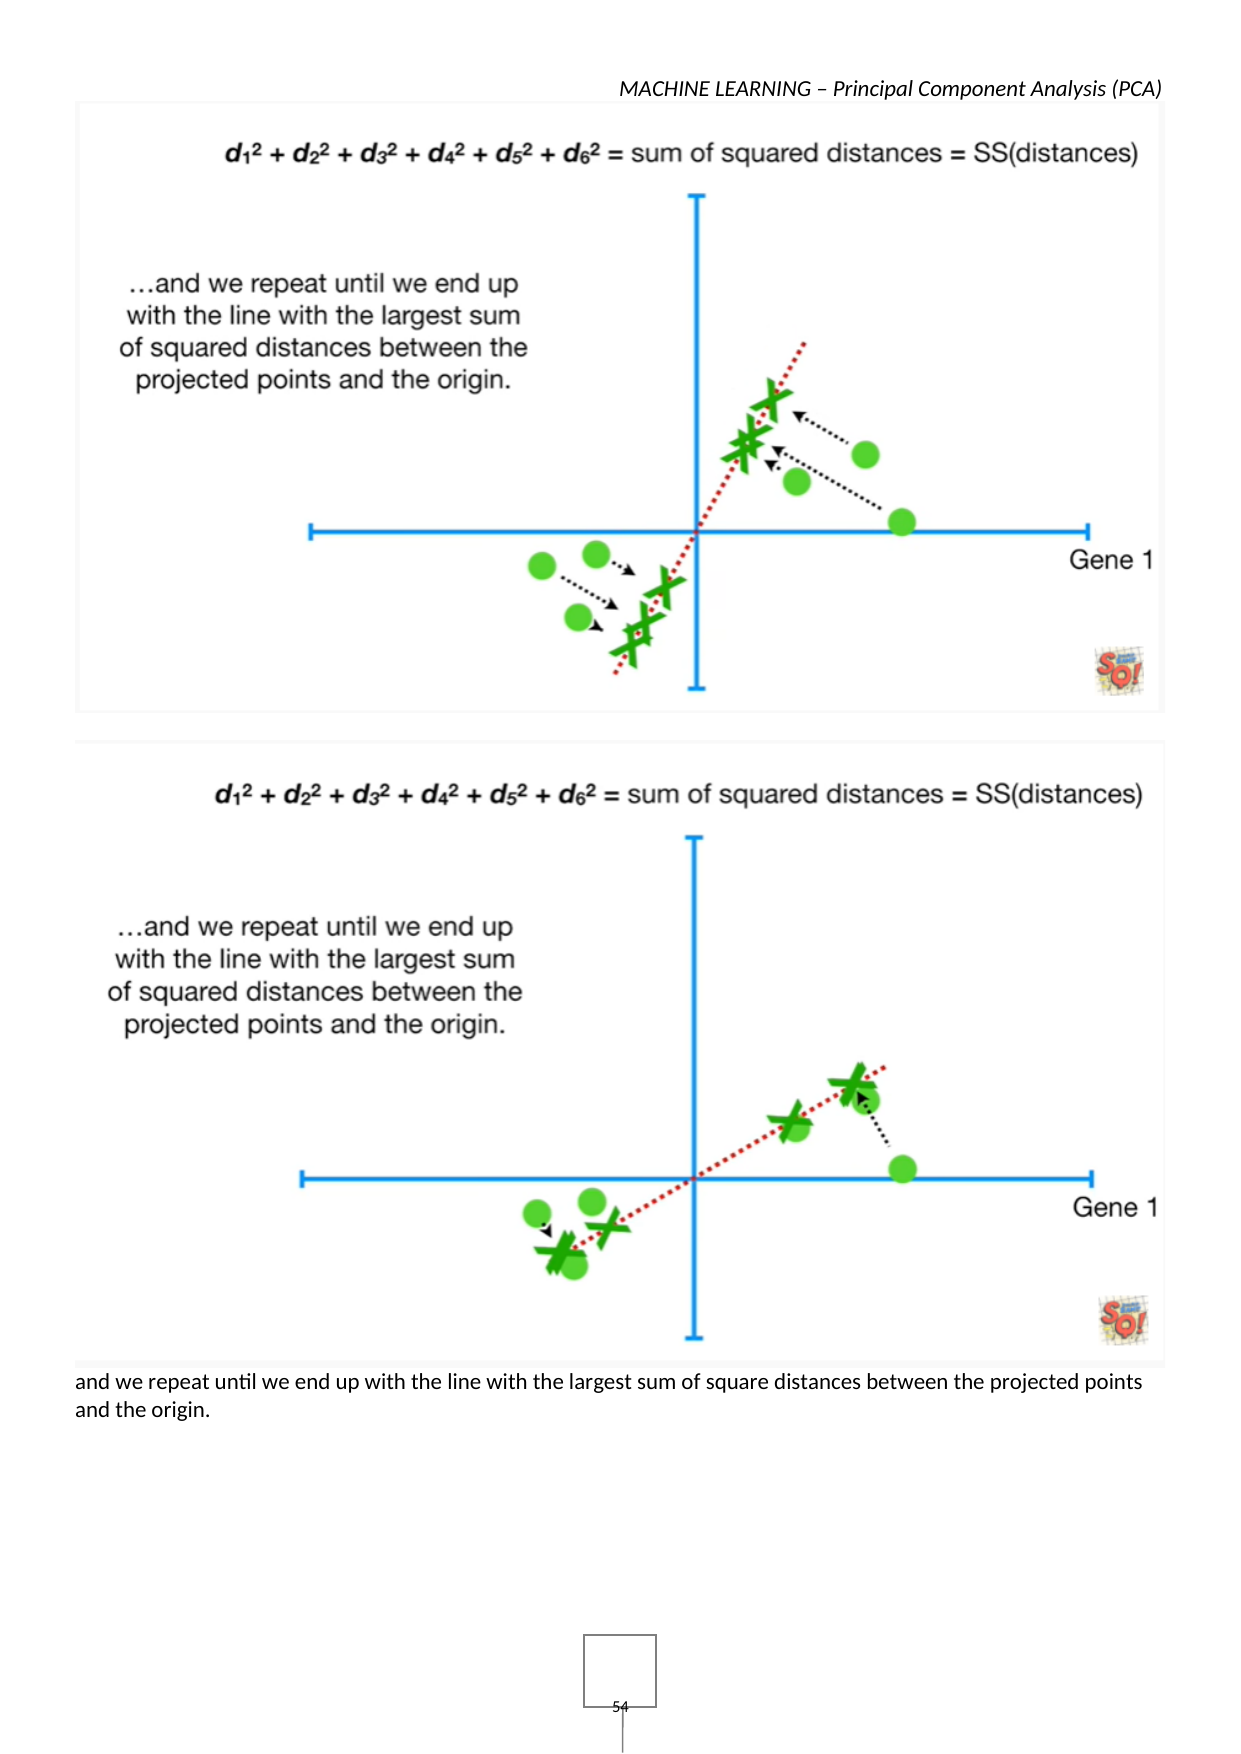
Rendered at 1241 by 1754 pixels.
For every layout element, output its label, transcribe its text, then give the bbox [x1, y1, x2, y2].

picture [75, 101, 1166, 713]
text and we repeat until we end up with the line with the largest sum of square distances between the projected points and the origin. [75, 1368, 1165, 1423]
picture [75, 740, 1166, 1368]
